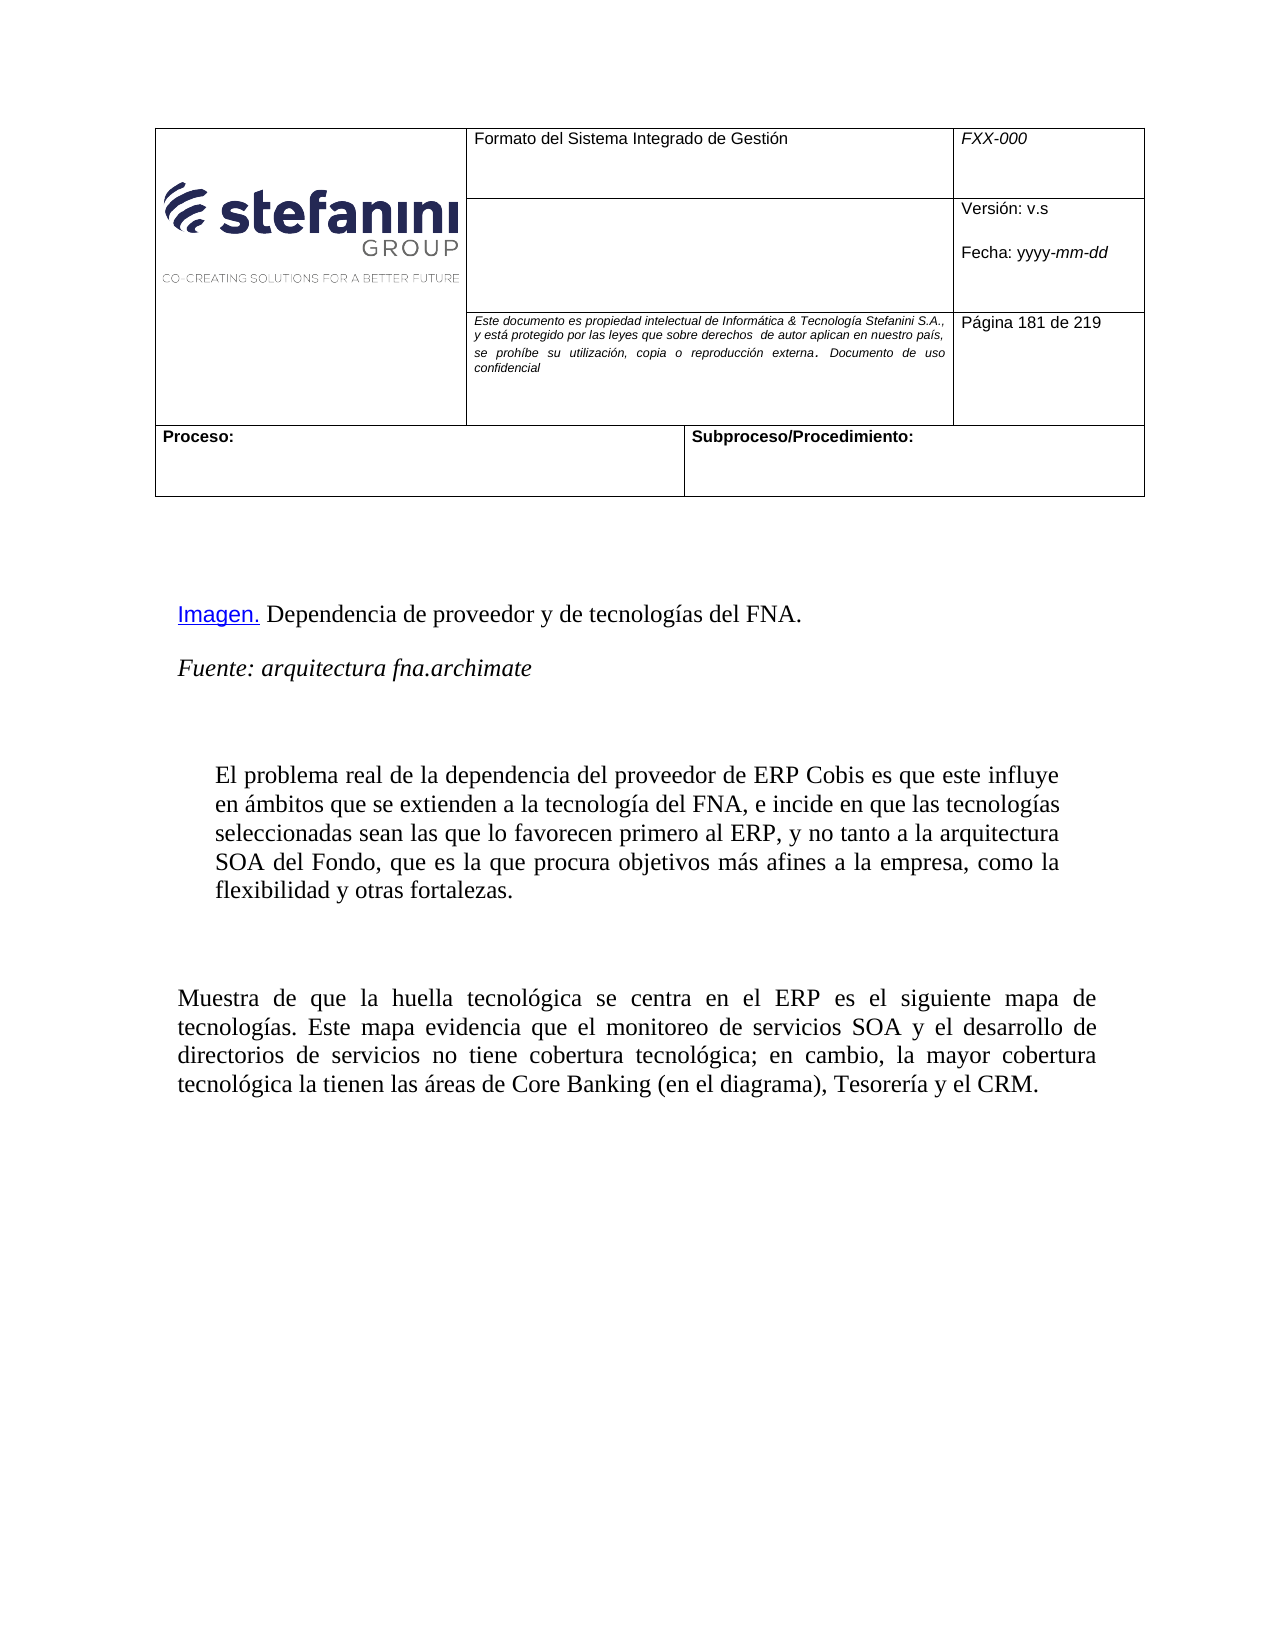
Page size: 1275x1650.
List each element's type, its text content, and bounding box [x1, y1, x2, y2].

text Muestra de que la huella tecnológica se centra en el ERP es el siguiente mapa de tecnologías. Este mapa evidencia que el monitoreo de servicios SOA y el desarrollo de directorios de servicios no tiene cobertura tecnológica; en cambio, la mayor cobertura tecnológica la tienen las áreas de Core Banking (en el diagrama), Tesorería y el CRM. [177, 983, 1098, 1098]
text Imagen. Dependencia de proveedor y de tecnologías del FNA. [177, 599, 1098, 628]
picture [162, 182, 460, 286]
text El problema real de la dependencia del proveedor de ERP Cobis es que este influye en ámbitos que se extienden a la tecnología del FNA, e incide en que las tecnologías seleccionadas sean las que lo favorecen primero al ERP, y no tanto a la arquitectura SOA del Fondo, que es la que procura objetivos más afines a la empresa, como la flexibilidad y otras fortalezas. [215, 761, 1060, 904]
text Fuente: arquitectura fna.archimate [177, 653, 1098, 682]
